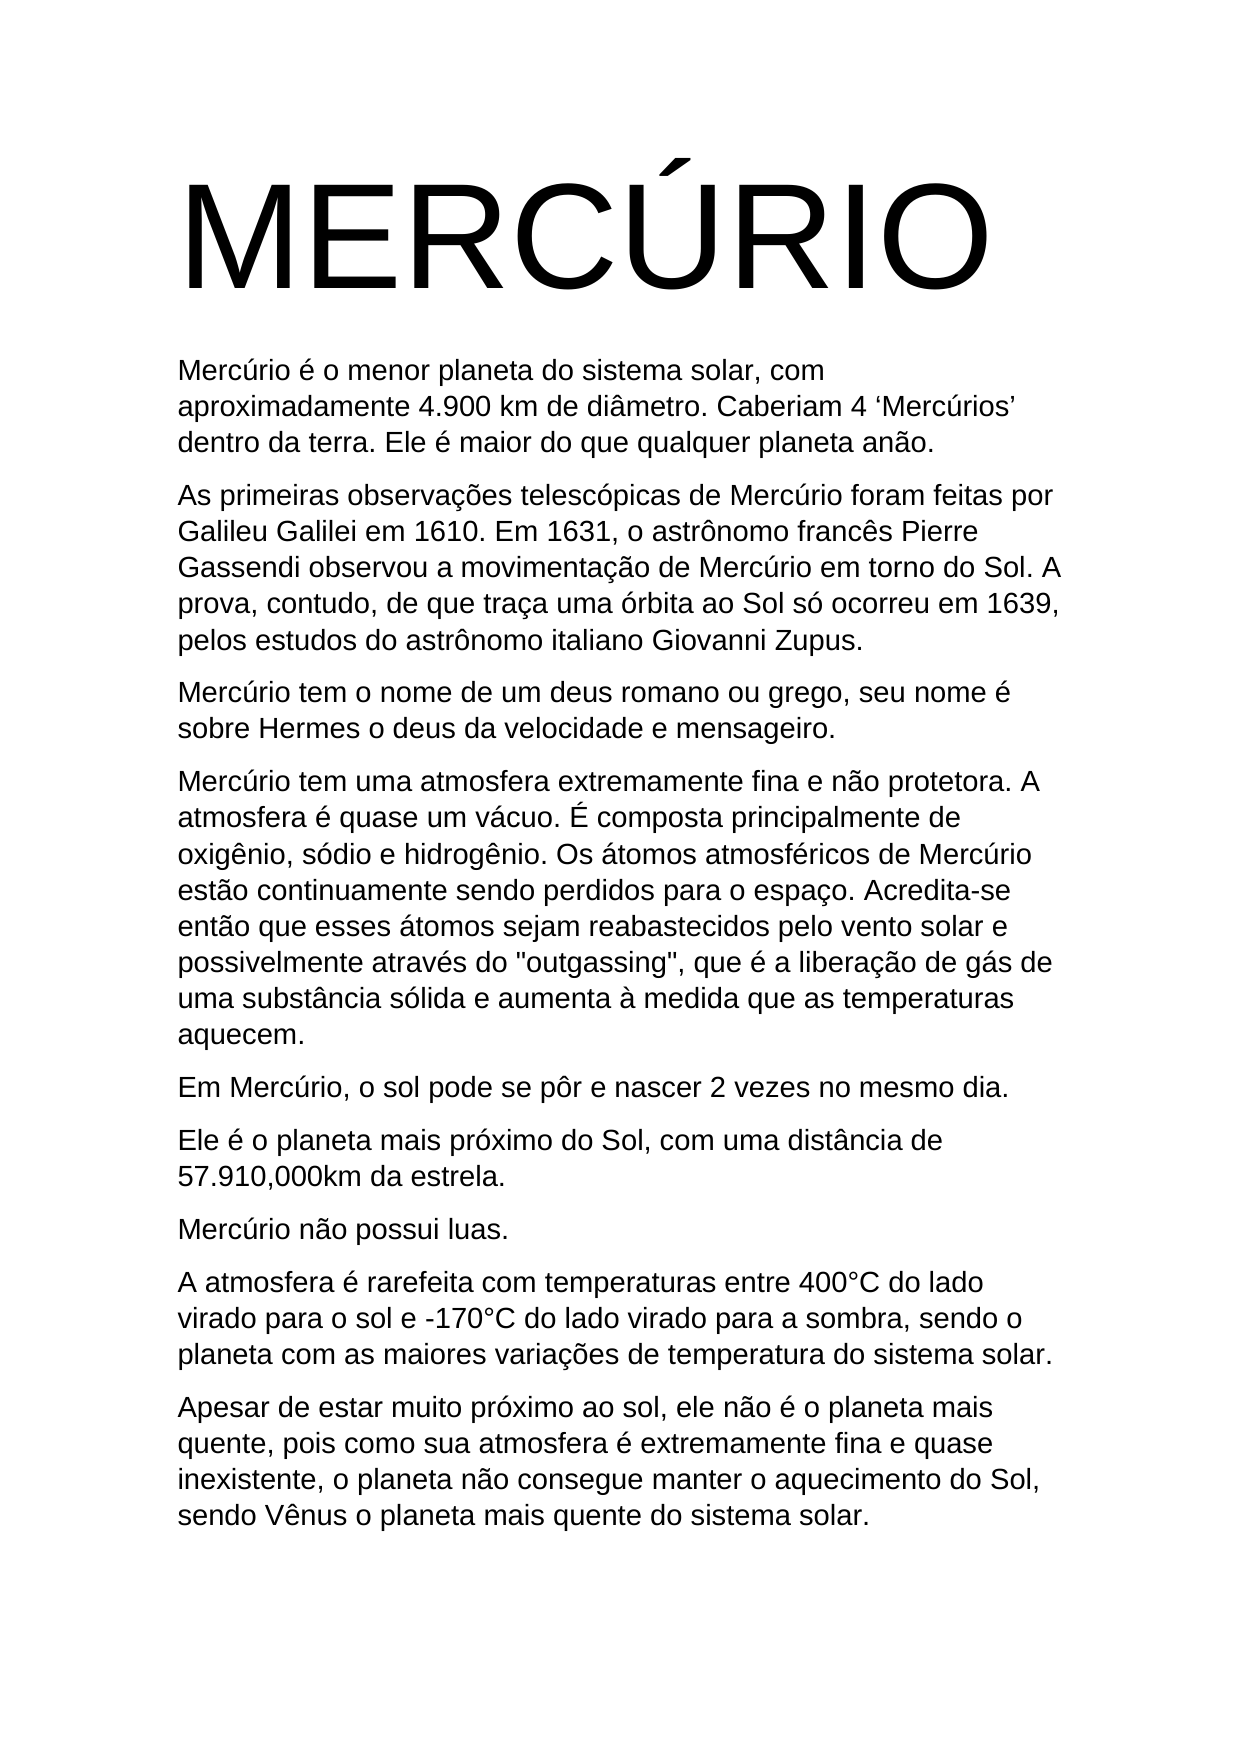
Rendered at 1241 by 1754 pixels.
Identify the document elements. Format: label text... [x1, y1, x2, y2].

text Ele é o planeta mais próximo do Sol, com uma distância de 57.910,000km da estrela. [177, 1123, 1063, 1193]
text Mercúrio tem o nome de um deus romano ou grego, seu nome é sobre Hermes o deus da velocidade e mensageiro. [177, 675, 1063, 745]
text Mercúrio tem uma atmosfera extremamente fina e não protetora. A atmosfera é quase um vácuo. É composta principalmente de oxigênio, sódio e hidrogênio. Os átomos atmosféricos de Mercúrio estão continuamente sendo perdidos para o espaço. Acredita-se então que esses átomos sejam reabastecidos pelo vento solar e possivelmente através do "outgassing", que é a liberação de gás de uma substância sólida e aumenta à medida que as temperaturas aquecem. [177, 764, 1063, 1051]
text Apesar de estar muito próximo ao sol, ele não é o planeta mais quente, pois como sua atmosfera é extremamente fina e quase inexistente, o planeta não consegue manter o aquecimento do Sol, sendo Vênus o planeta mais quente do sistema solar. [177, 1390, 1063, 1532]
text Mercúrio não possui luas. [177, 1212, 1063, 1246]
text MERCÚRIO Mercúrio é o menor planeta do sistema solar, com aproximadamente 4.900 km de diâmetro. Caberiam 4 ‘Mercúrios’ dentro da terra. Ele é maior do que qualquer planeta anão. [177, 148, 1063, 459]
text Em Mercúrio, o sol pode se pôr e nascer 2 vezes no mesmo dia. [177, 1070, 1063, 1104]
text A atmosfera é rarefeita com temperaturas entre 400°C do lado virado para o sol e -170°C do lado virado para a sombra, sendo o planeta com as maiores variações de temperatura do sistema solar. [177, 1265, 1063, 1371]
text As primeiras observações telescópicas de Mercúrio foram feitas por Galileu Galilei em 1610. Em 1631, o astrônomo francês Pierre Gassendi observou a movimentação de Mercúrio em torno do Sol. A prova, contudo, de que traça uma órbita ao Sol só ocorreu em 1639, pelos estudos do astrônomo italiano Giovanni Zupus. [177, 478, 1063, 656]
